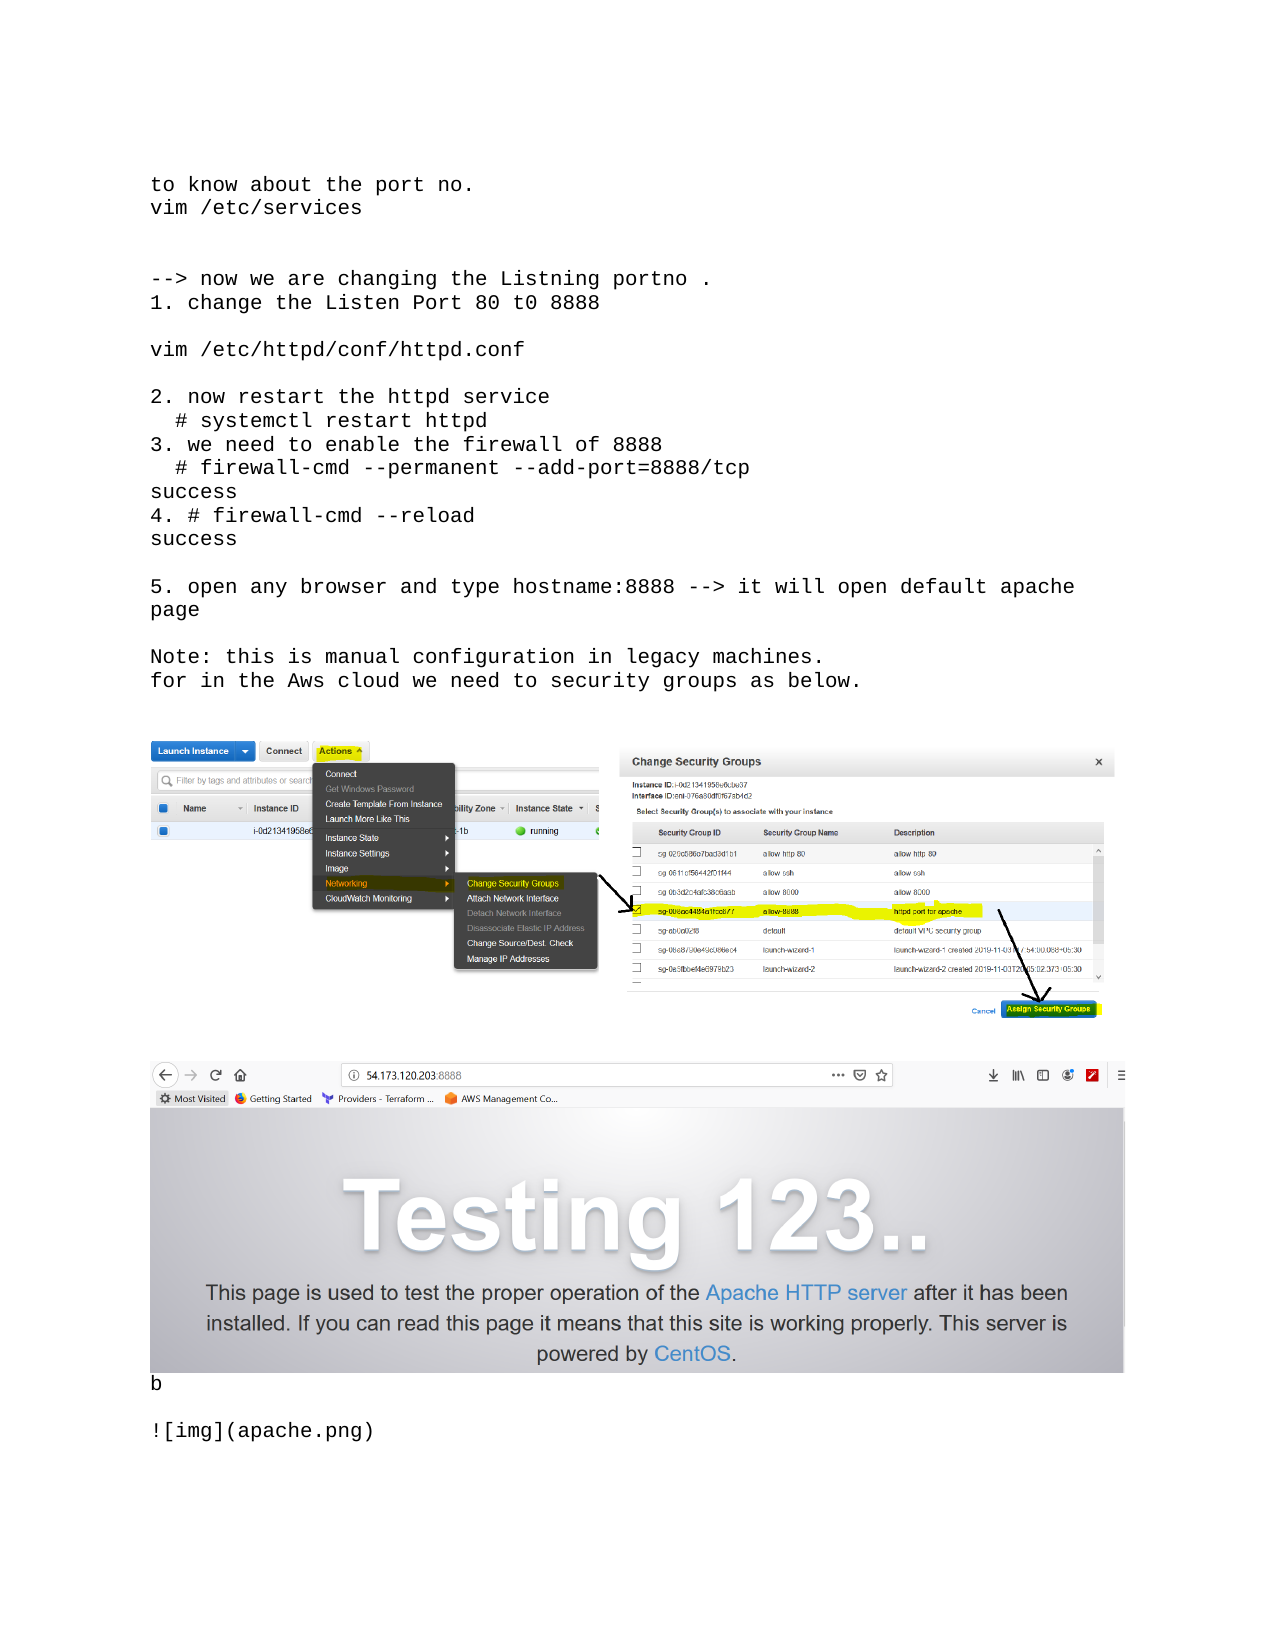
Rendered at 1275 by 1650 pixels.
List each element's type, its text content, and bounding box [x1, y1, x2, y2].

text b [150, 1373, 1125, 1396]
picture [150, 1061, 1125, 1373]
text 5. open any browser and type hostname:8888 --> it will open default apache page [150, 576, 1125, 623]
text # systemctl restart httpd [150, 410, 1125, 434]
text for in the Aws cloud we need to security groups as below. [150, 670, 1125, 694]
text 2. now restart the httpd service [150, 386, 1125, 410]
text vim /etc/services [150, 197, 1125, 221]
text success [150, 528, 1125, 552]
text --> now we are changing the Listning portno . [150, 268, 1125, 292]
text 4. # firewall-cmd --reload [150, 505, 1125, 528]
text 3. we need to enable the firewall of 8888 [150, 434, 1125, 457]
text # firewall-cmd --permanent --add-port=8888/tcp [150, 457, 1125, 481]
text 1. change the Listen Port 80 t0 8888 [150, 292, 1125, 316]
text to know about the port no. [150, 174, 1125, 197]
text vim /etc/httpd/conf/httpd.conf [150, 339, 1125, 363]
text success [150, 481, 1125, 505]
picture [150, 741, 1125, 1038]
text Note: this is manual configuration in legacy machines. [150, 647, 1125, 670]
text ![img](apache.png) [150, 1420, 1125, 1443]
